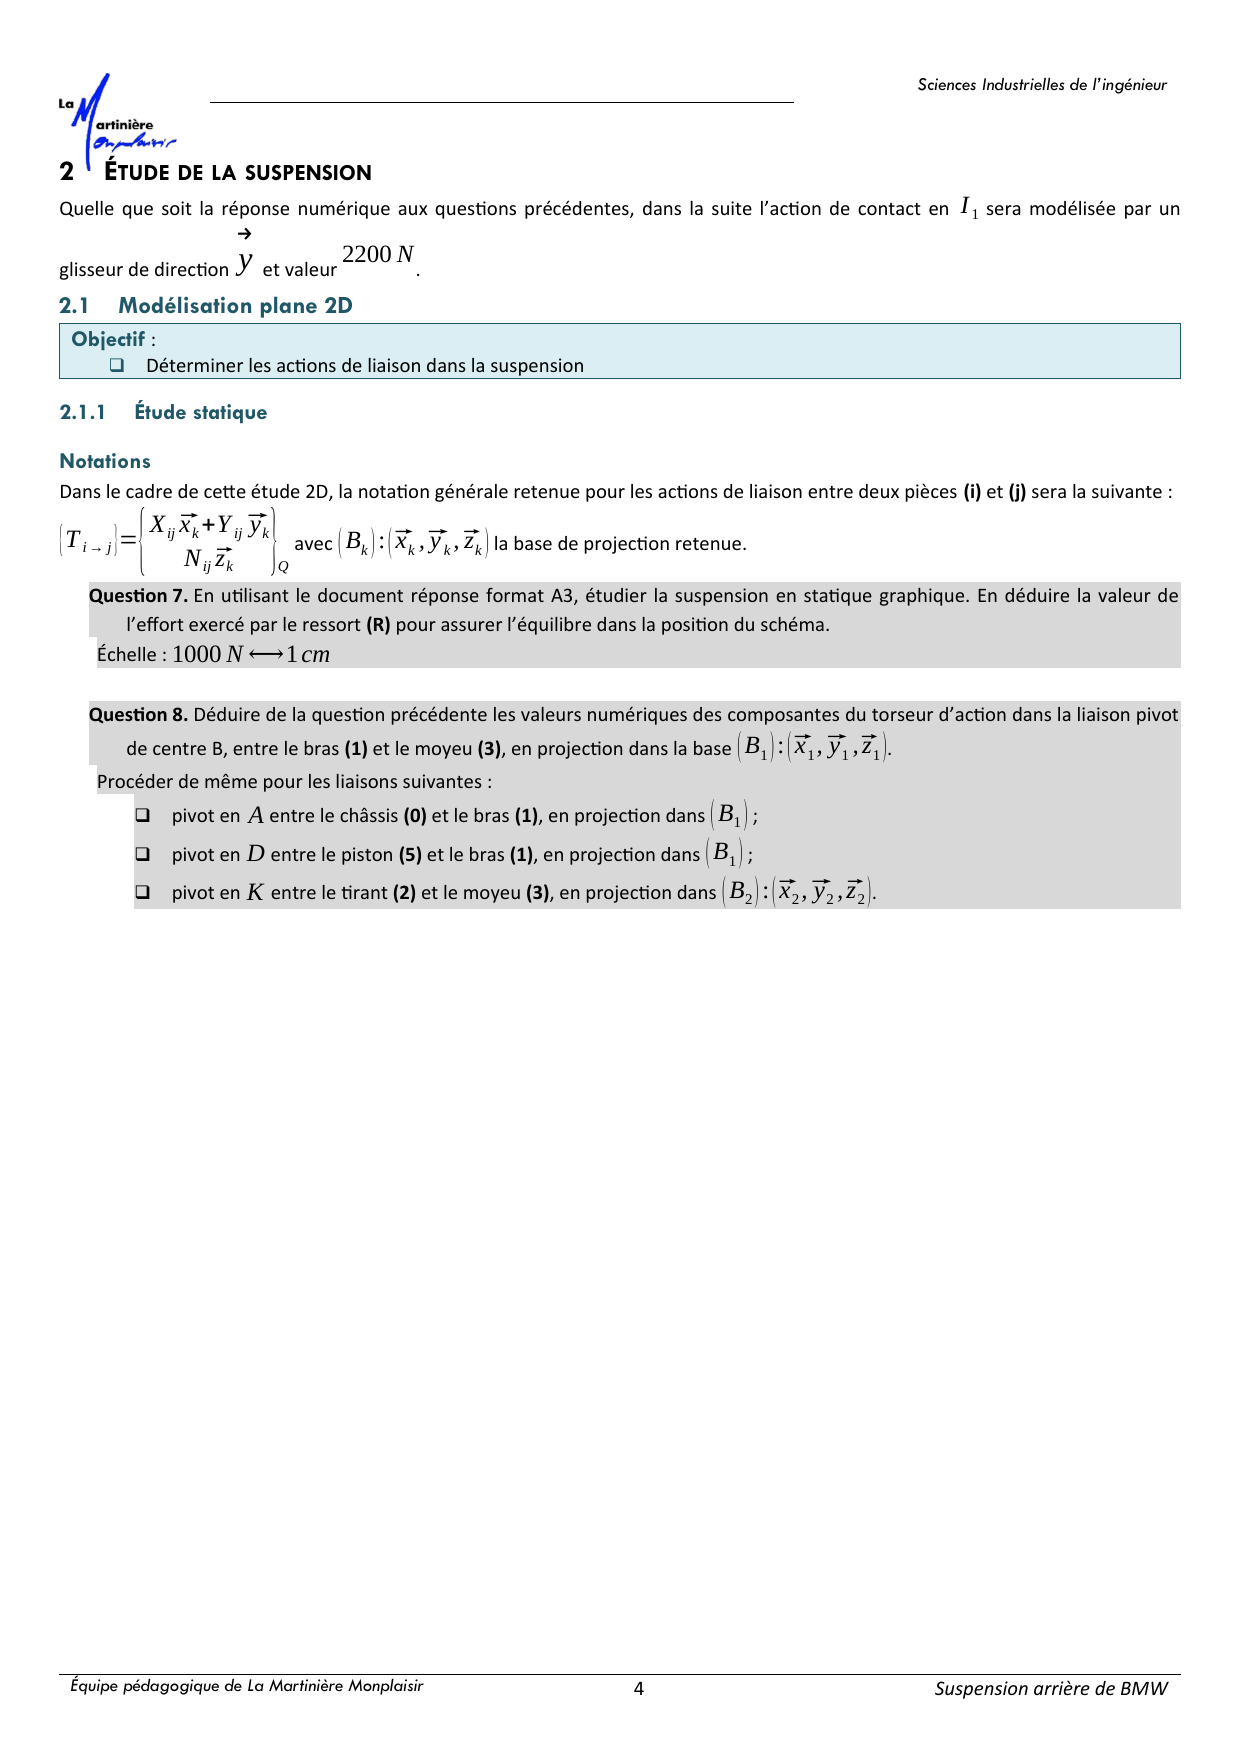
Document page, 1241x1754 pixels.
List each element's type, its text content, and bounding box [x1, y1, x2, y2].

list pivot en entre le tirant (2) et le moyeu (3), en projection dans . [134, 875, 1181, 909]
text Dans le cadre de cette étude 2D, la notation générale retenue pour les actions de liaison entre deux pièces (i) et (j) sera la suivante : [59, 478, 1181, 503]
text avec la base de projection retenue. [59, 507, 1181, 578]
table_header Objectif : Déterminer les actions de liaison dans la suspension [60, 324, 1180, 378]
text En utilisant le document réponse format A3, étudier la suspension en statique graphique. En déduire la valeur de l’effort exercé par le ressort (R) pour assurer l’équilibre dans la position du schéma. [89, 582, 1181, 637]
picture [58, 73, 177, 155]
subtitle Étude de [58, 155, 1181, 187]
list pivot en entre le châssis (0) et le bras (1), en projection dans ; [134, 798, 1181, 833]
subtitle Étude statique [59, 400, 1181, 425]
text Quelle que soit la réponse numérique aux questions précédentes, dans la suite l’action de contact en sera modélisée par un glisseur de direction et valeur . [59, 192, 1181, 282]
text Déduire de la question précédente les valeurs numériques des composantes du torseur d’action dans la liaison pivot de centre B, entre le bras (1) et le moyeu (3), en projection dans la base . [89, 701, 1181, 765]
subtitle Modélisation plane 2D [58, 292, 1181, 319]
subtitle Notations [59, 449, 1181, 474]
list pivot en entre le piston (5) et le bras (1), en projection dans ; [134, 836, 1181, 871]
list Procéder de même pour les liaisons suivantes : [97, 769, 1181, 794]
list Échelle : [97, 641, 1181, 668]
